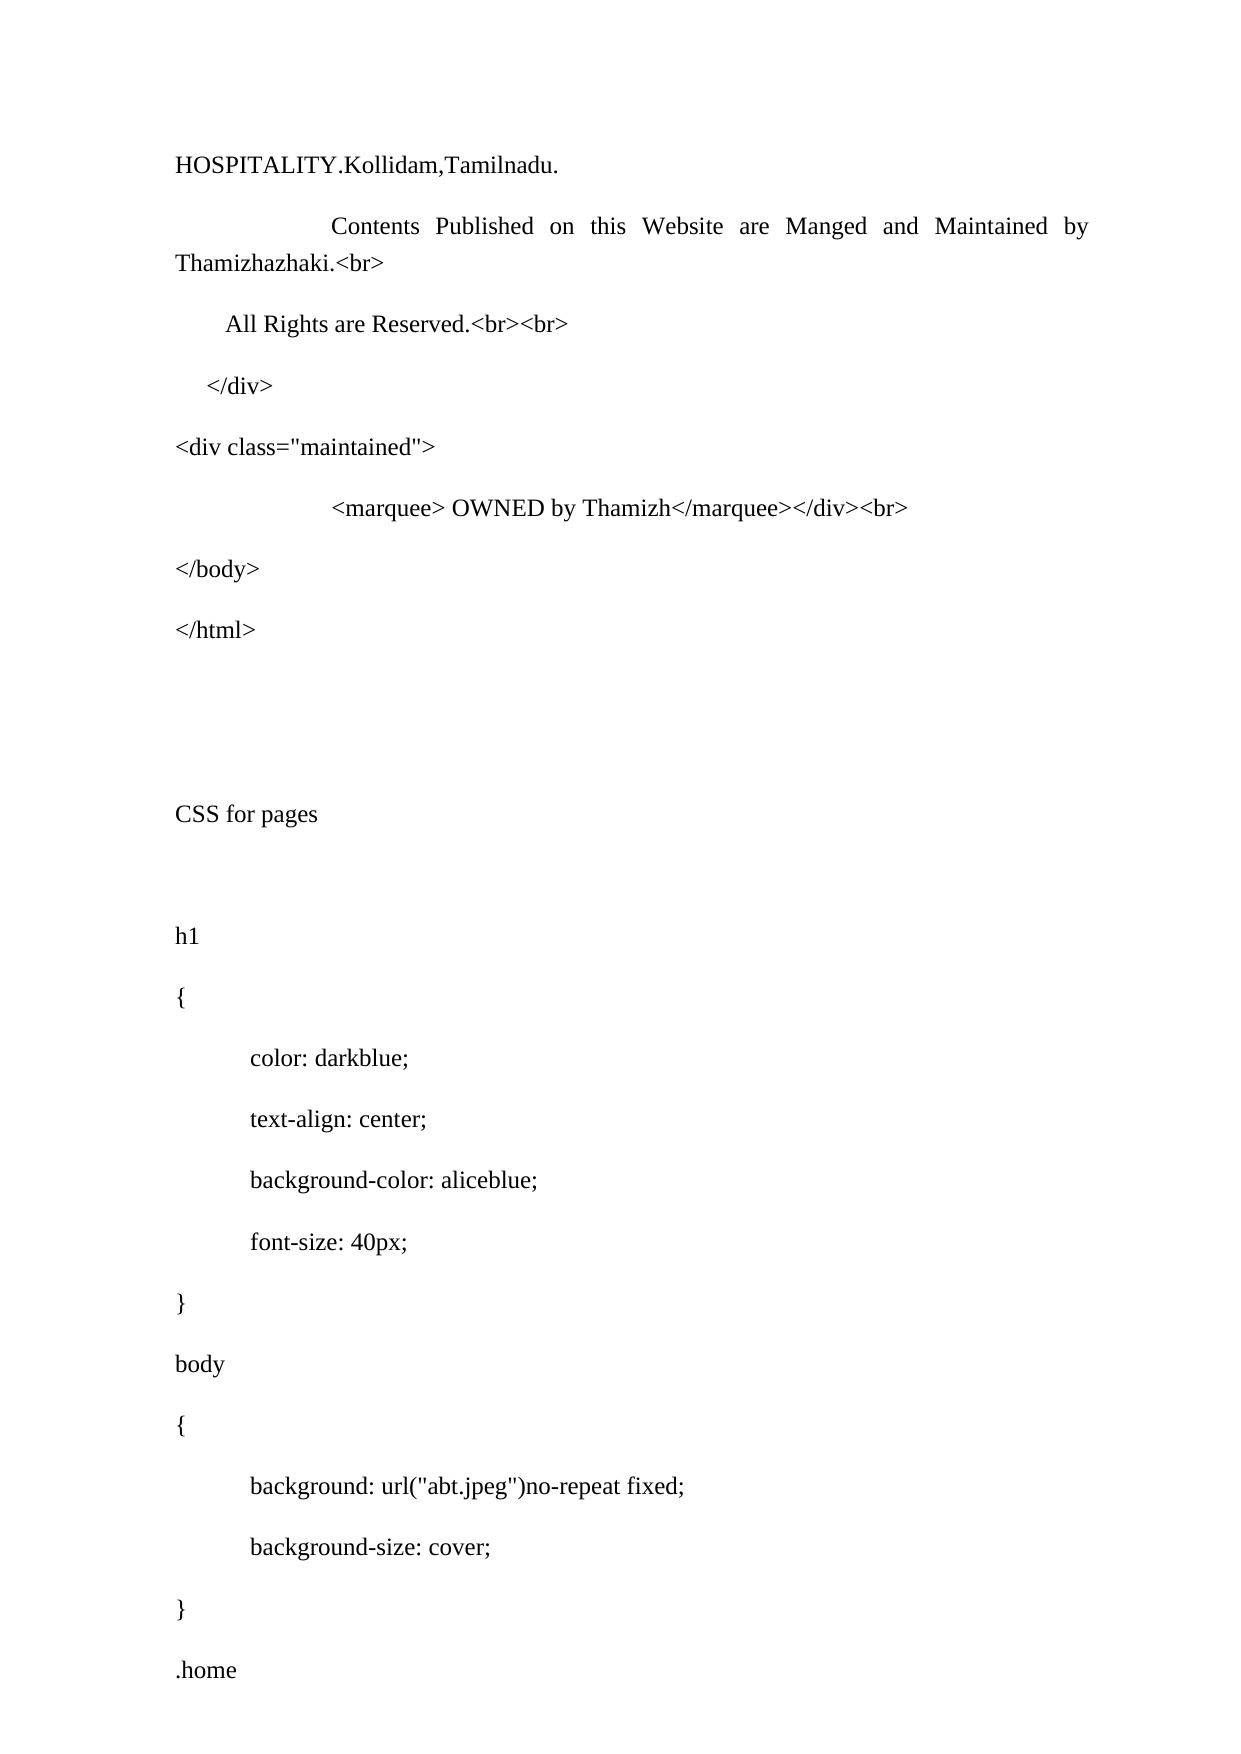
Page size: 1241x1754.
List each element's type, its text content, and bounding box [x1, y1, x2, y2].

text body [175, 1349, 1090, 1378]
text <marquee> OWNED by Thamizh</marquee></div><br> [175, 493, 1090, 522]
text background: url("abt.jpeg")no-repeat fixed; [175, 1471, 1090, 1500]
text </html> [175, 615, 1090, 644]
text { [175, 1410, 1090, 1439]
text } [175, 1288, 1090, 1317]
text All Rights are Reserved.<br><br> [175, 309, 1090, 338]
text background-color: aliceblue; [175, 1166, 1090, 1194]
text </div> [175, 371, 1090, 399]
text color: darkblue; [175, 1043, 1090, 1072]
text .home [175, 1655, 1090, 1683]
text } [175, 1594, 1090, 1622]
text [175, 150, 1090, 179]
text font-size: 40px; [175, 1227, 1090, 1256]
text <div class="maintained"> [175, 432, 1090, 461]
text { [175, 982, 1090, 1011]
text Contents Published on this Website are Manged and Maintained by Thamizhazhaki.<br> [175, 211, 1090, 277]
text text-align: center; [175, 1104, 1090, 1133]
text h1 [175, 921, 1090, 950]
text </body> [175, 554, 1090, 583]
text background-size: cover; [175, 1532, 1090, 1561]
text CSS for pages [175, 799, 1090, 827]
